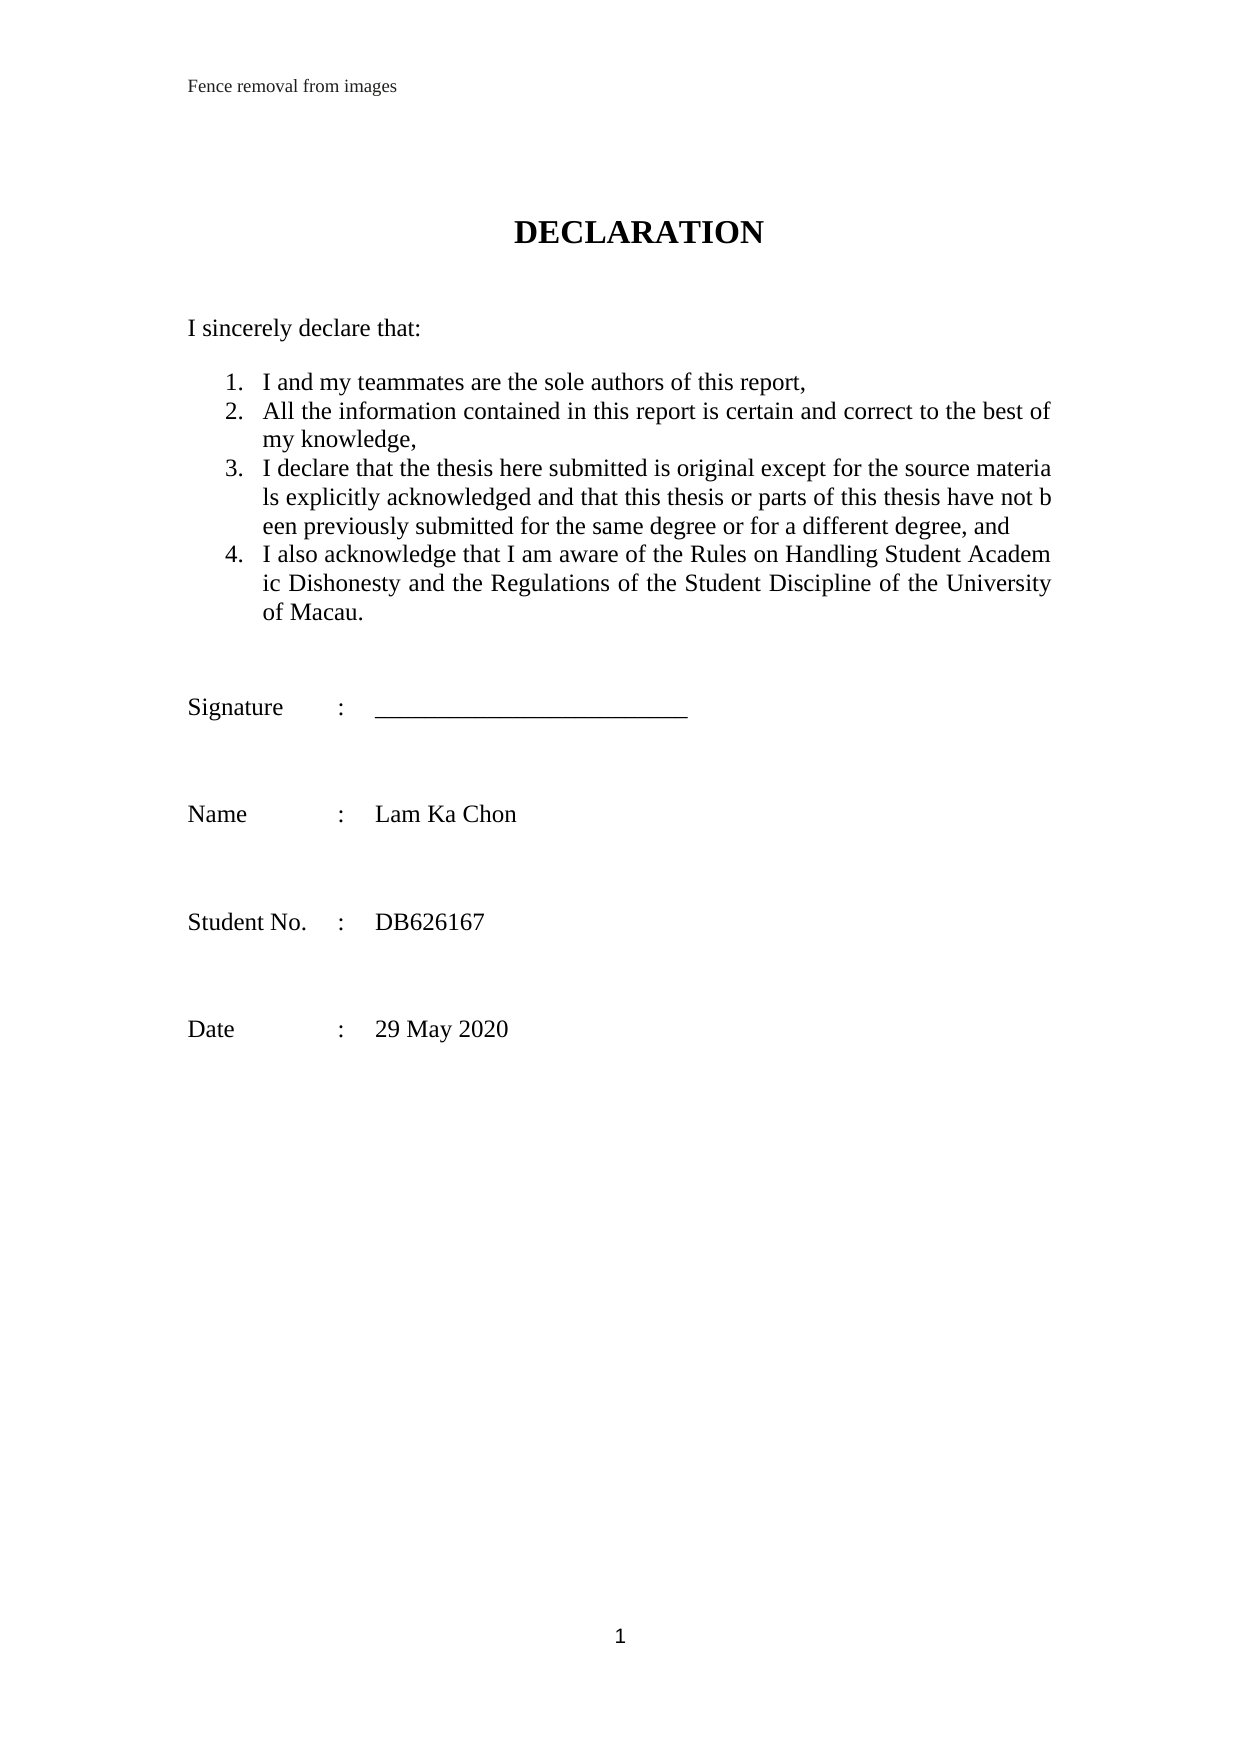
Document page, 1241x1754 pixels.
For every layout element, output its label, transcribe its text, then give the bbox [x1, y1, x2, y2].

text Name : Lam Ka Chon [187, 799, 1053, 828]
list All the information contained in this report is certain and correct to the best of my knowledge, [225, 396, 1053, 453]
text Date : 29 May 2020 [187, 1014, 1053, 1043]
text Student No. : DB626167 [187, 907, 1053, 936]
text I sincerely declare that: [187, 313, 1053, 342]
text Signature : _________________________ [187, 692, 1053, 721]
list I also acknowledge that I am aware of the Rules on Handling Student Academic Dishonesty and the Regulations of the Student Discipline of the University of Macau. [225, 539, 1053, 626]
text DECLARATION [225, 212, 1053, 251]
list I and my teammates are the sole authors of this report, [225, 367, 1053, 396]
list I declare that the thesis here submitted is original except for the source materials explicitly acknowledged and that this thesis or parts of this thesis have not been previously submitted for the same degree or for a different degree, and [225, 453, 1053, 539]
